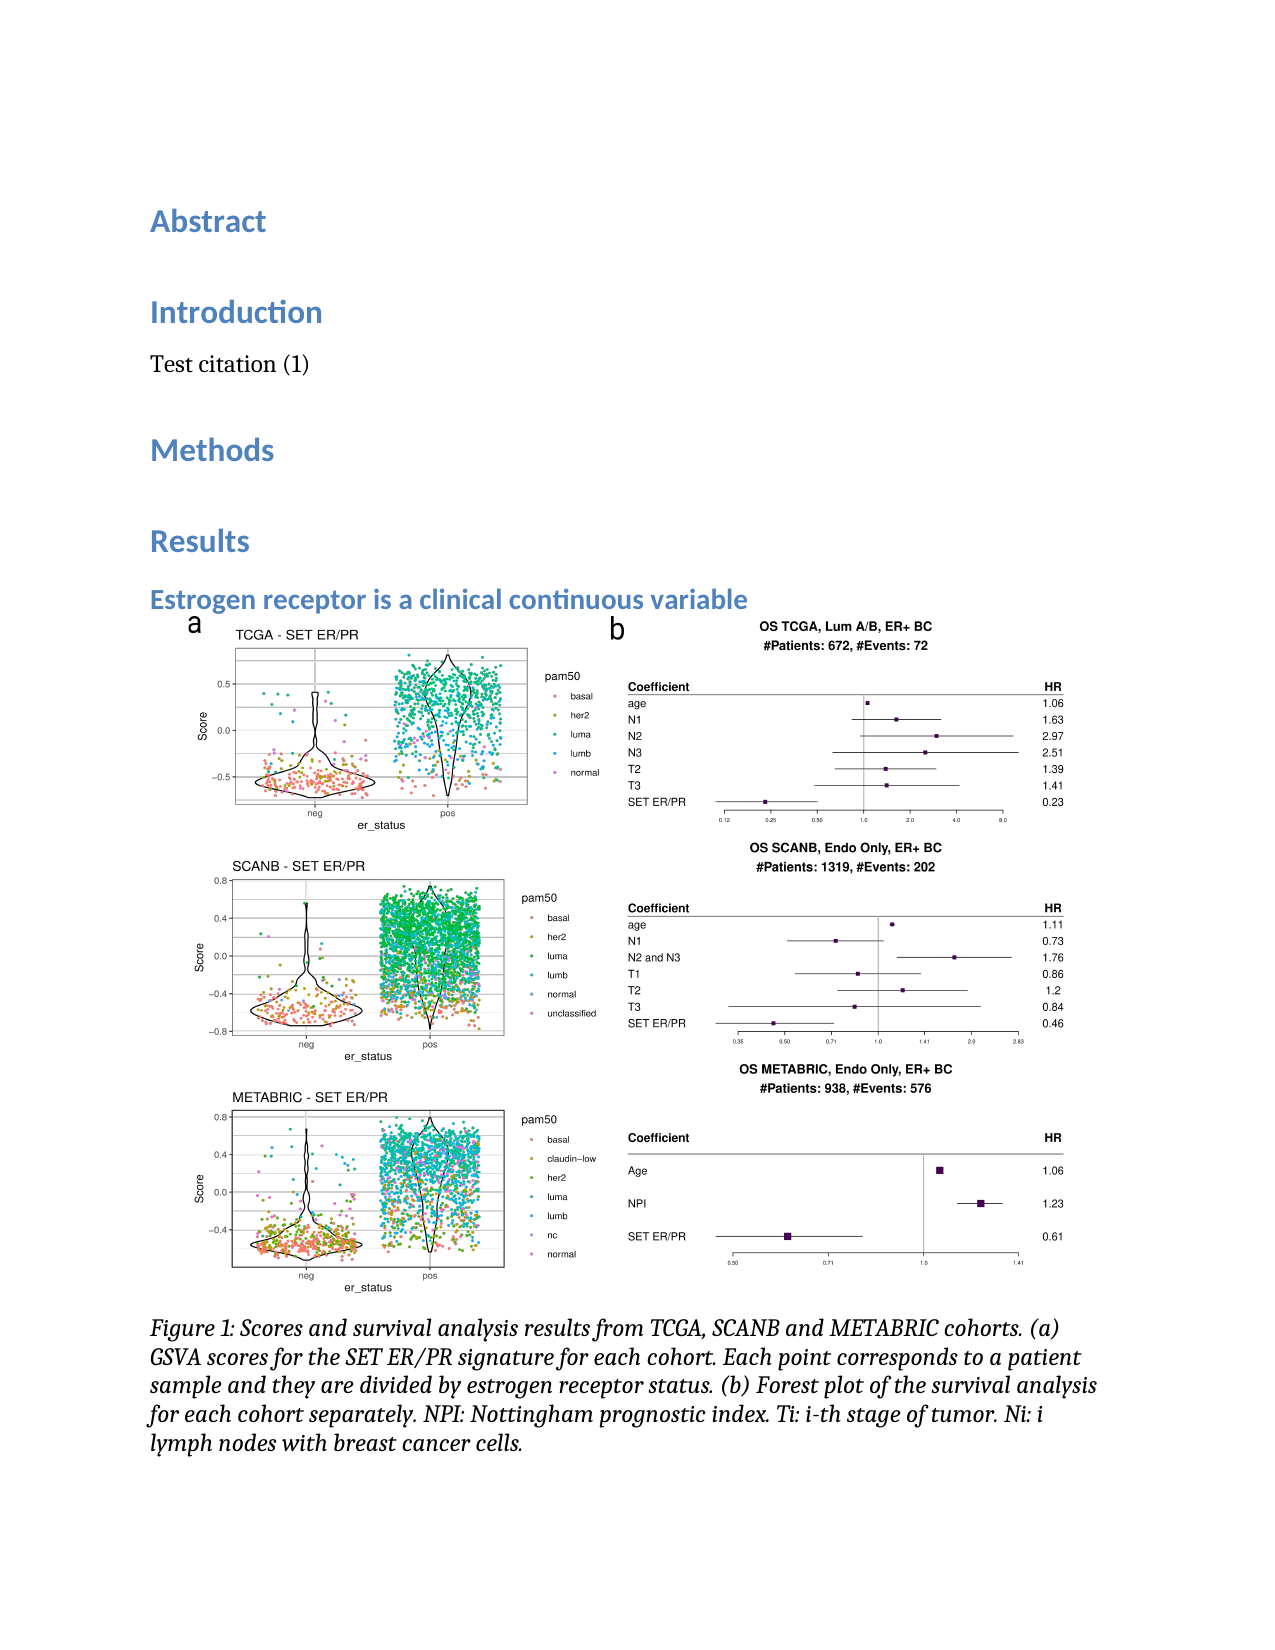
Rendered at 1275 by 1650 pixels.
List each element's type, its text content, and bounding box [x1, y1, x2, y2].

table_header Figure 1: Scores and survival analysis results from TCGA, SCANB and METABRIC cohorts. (a) GSVA scores for the SET ER/PR signature for each cohort. Each point corresponds to a patient sample and they are divided by estrogen receptor status. (b) Forest plot of the survival analysis for each cohort separately. NPI: Nottingham prognostic index. Ti: i-th stage of tumor. Ni: i lymph nodes with breast cancer cells. [139, 617, 1114, 1470]
subtitle Results [150, 520, 1125, 560]
subtitle Abstract [150, 200, 1125, 241]
text Test citation (1) [150, 350, 1125, 379]
subtitle Methods [150, 429, 1125, 470]
subtitle Introduction [150, 291, 1125, 331]
subtitle Estrogen receptor is a clinical continuous variable [150, 581, 1125, 617]
picture [188, 616, 1064, 1293]
